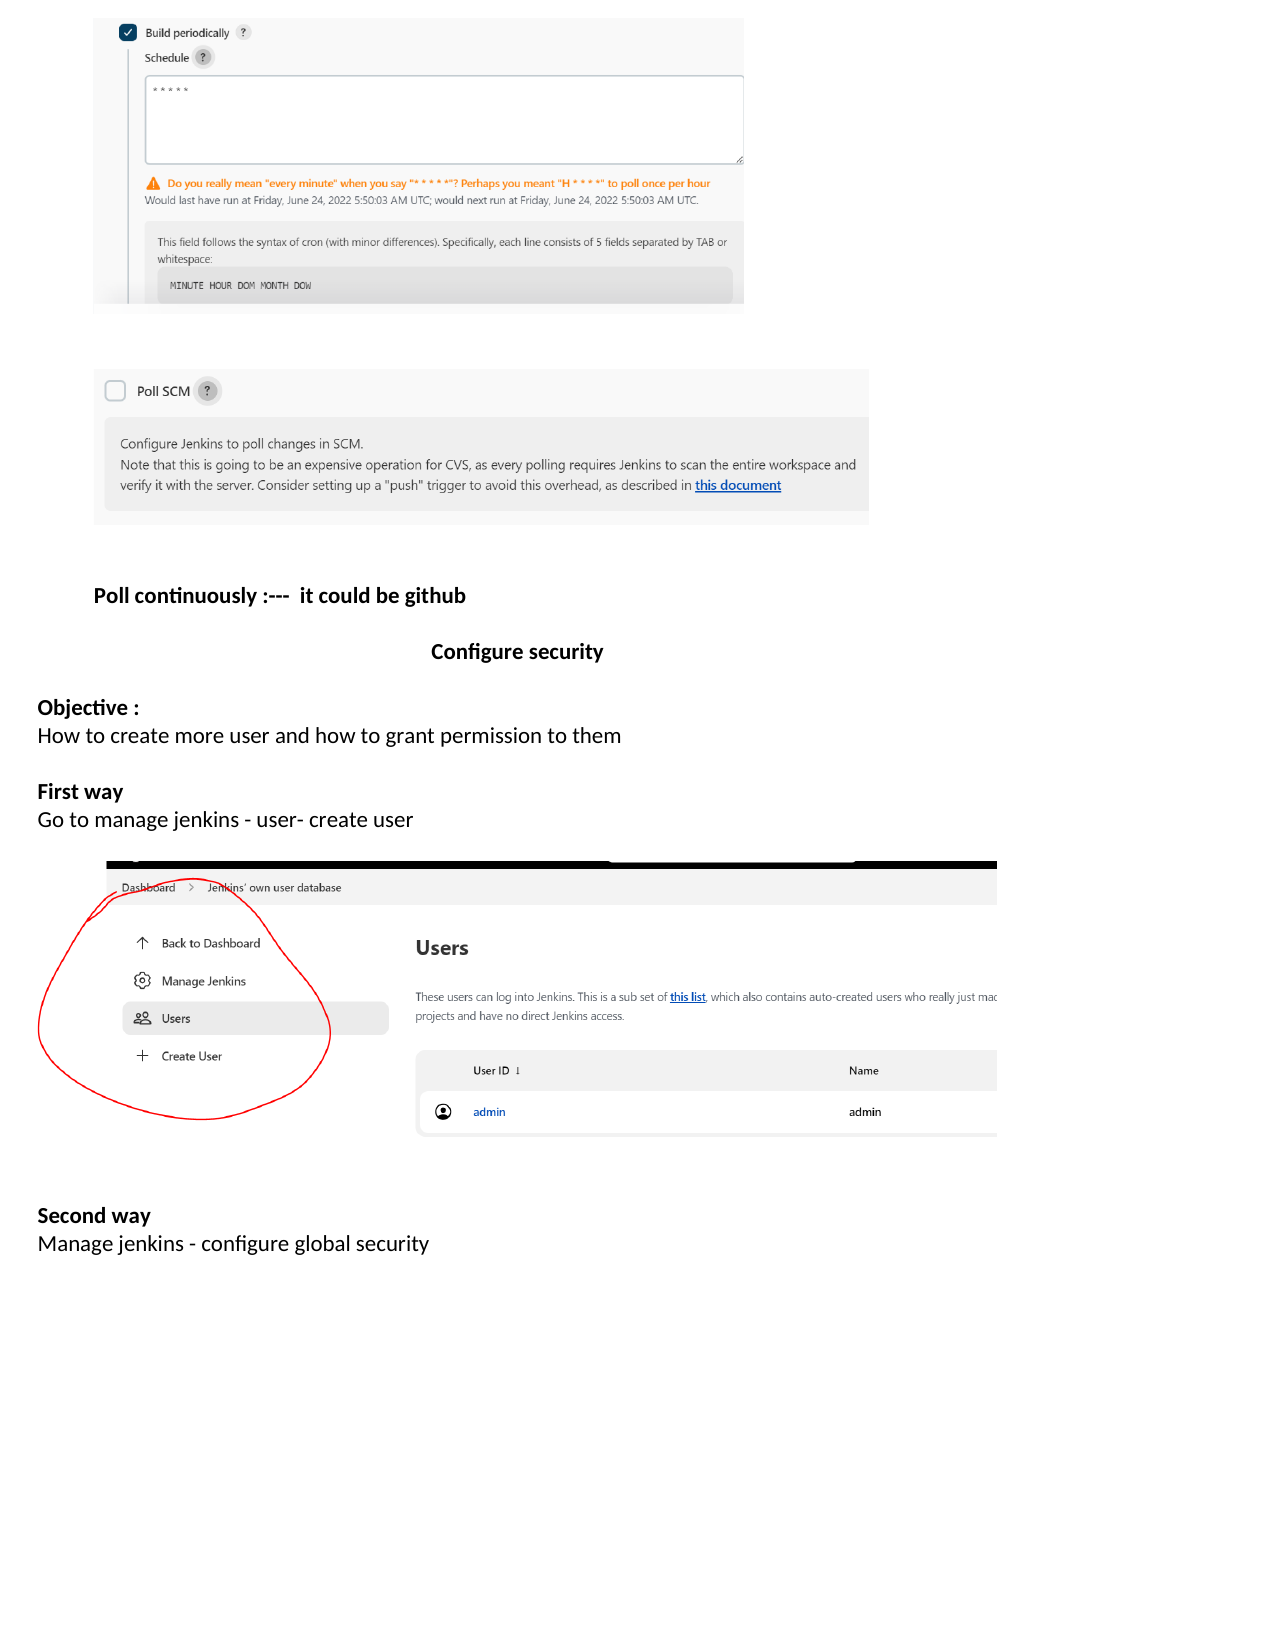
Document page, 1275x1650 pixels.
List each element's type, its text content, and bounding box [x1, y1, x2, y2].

text Poll continuously :--- it could be github [94, 581, 1228, 609]
text First way [37, 777, 1228, 805]
picture [93, 18, 744, 314]
text Go to manage jenkins - user- create user [37, 805, 1228, 833]
picture [37, 861, 997, 1146]
text Configure security [431, 637, 1228, 665]
picture [93, 369, 869, 525]
text Objective : [37, 693, 1228, 721]
text How to create more user and how to grant permission to them [37, 721, 1228, 749]
text Manage jenkins - configure global security [37, 1229, 1228, 1257]
text Second way [37, 1201, 1228, 1229]
